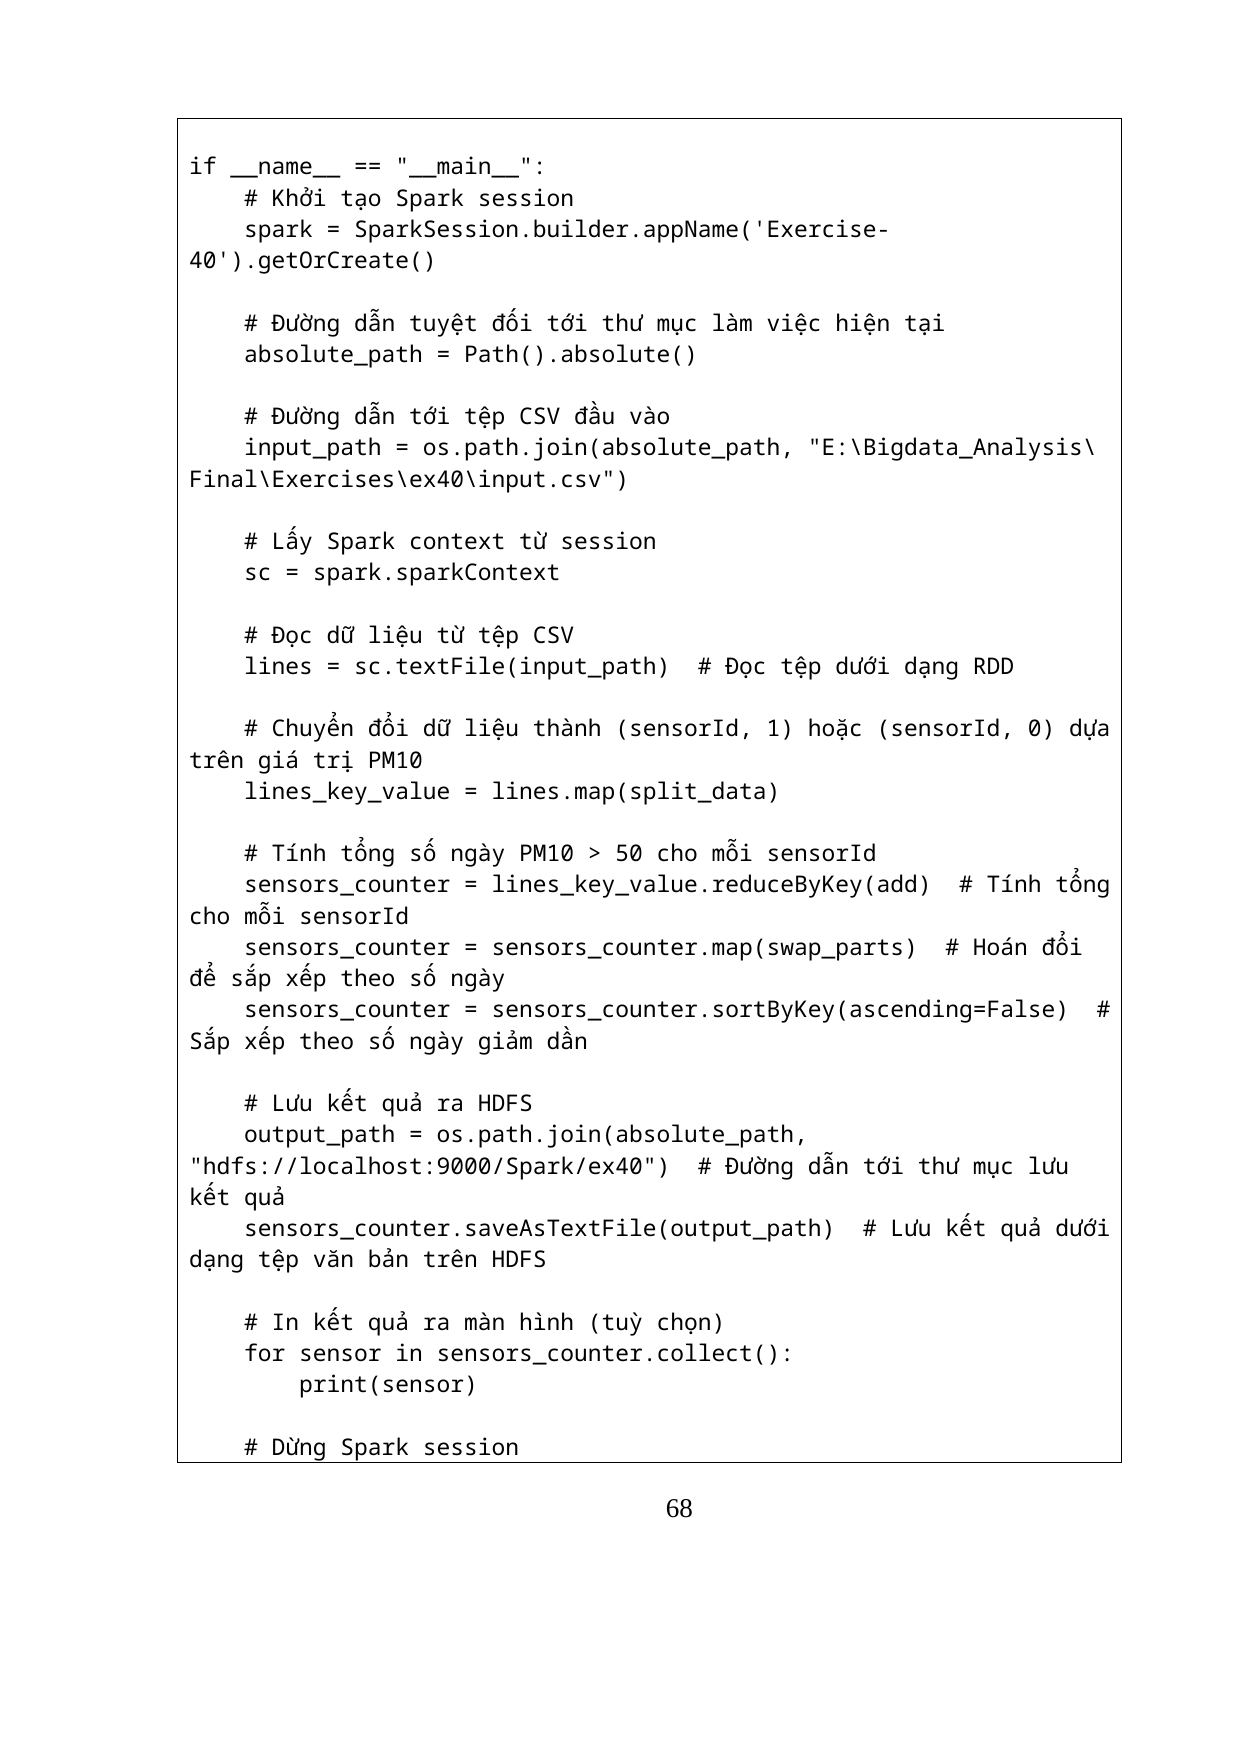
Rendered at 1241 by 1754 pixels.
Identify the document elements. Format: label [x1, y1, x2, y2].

table_header [178, 119, 1121, 1462]
